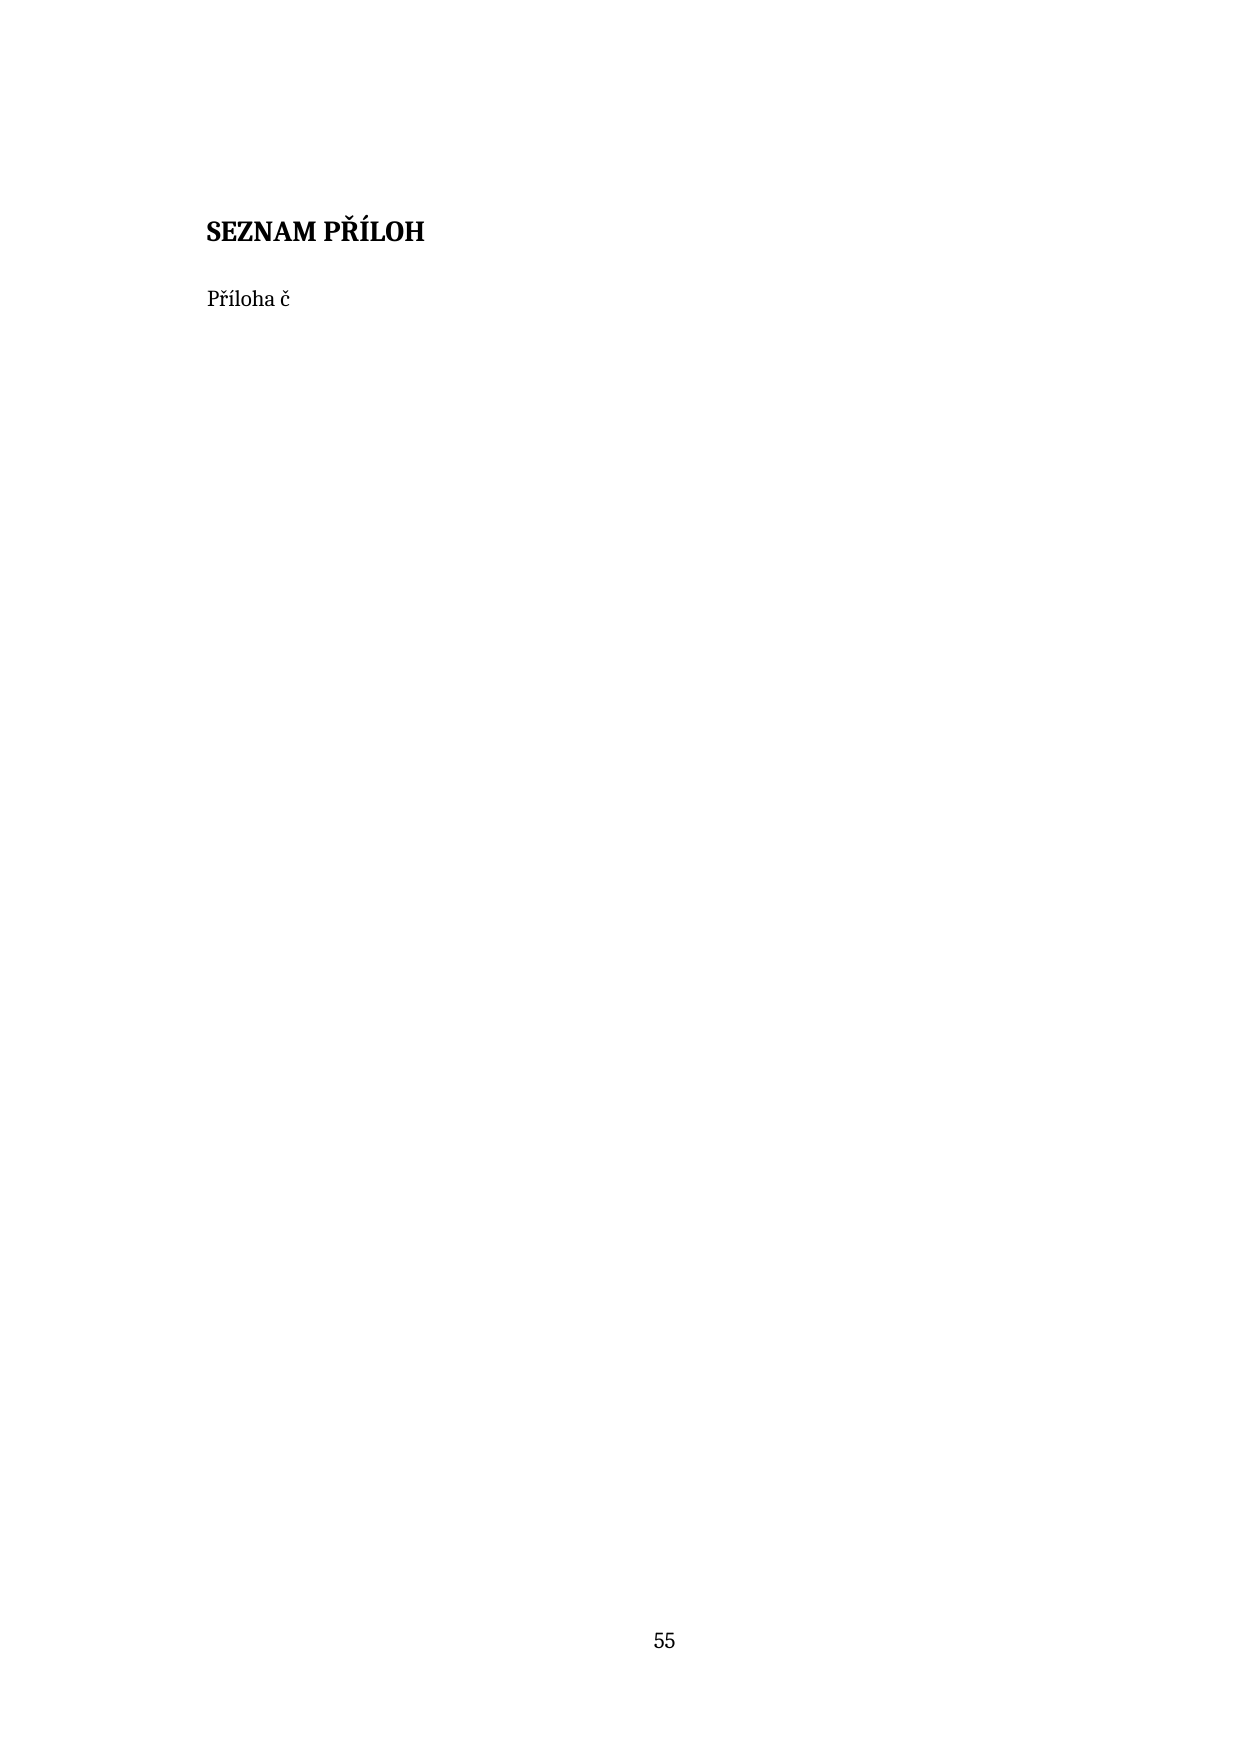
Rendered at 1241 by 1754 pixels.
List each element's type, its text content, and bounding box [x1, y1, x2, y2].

text Seznam příloh [207, 215, 1122, 248]
text Příloha č [207, 286, 1122, 312]
